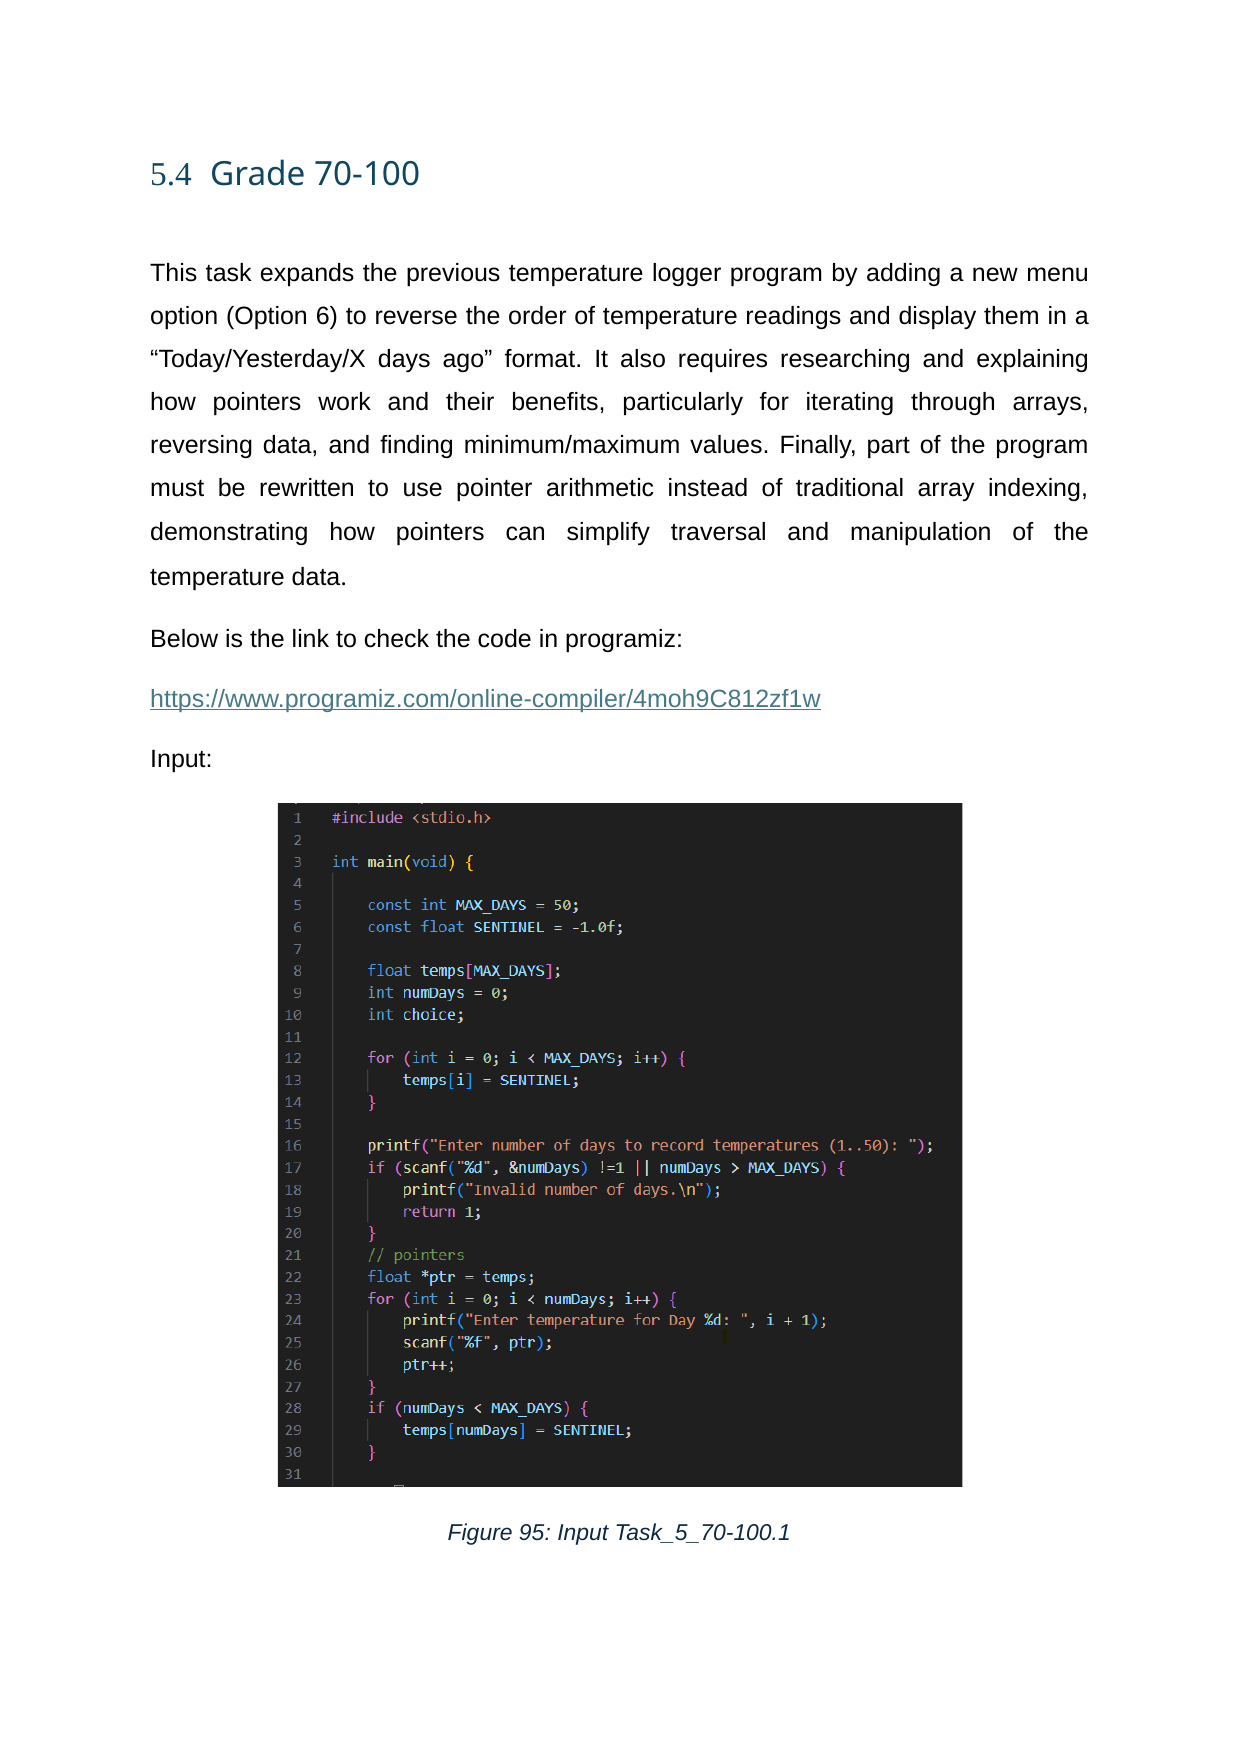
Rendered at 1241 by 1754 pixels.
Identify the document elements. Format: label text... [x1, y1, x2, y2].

picture [277, 803, 963, 1487]
text Below is the link to check the code in programiz: [150, 624, 1090, 653]
text This task expands the previous temperature logger program by adding a new menu option (Option 6) to reverse the order of temperature readings and display them in a “Today/Yesterday/X days ago” format. It also requires researching and explaining how pointers work and their benefits, particularly for iterating through arrays, reversing data, and finding minimum/maximum values. Finally, part of the program must be rewritten to use pointer arithmetic instead of traditional array indexing, demonstrating how pointers can simplify traversal and manipulation of the temperature data. [150, 258, 1090, 592]
text Figure 95: Input Task_5_70-100.1 [150, 1518, 1090, 1545]
subtitle Grade 70-100 [150, 150, 1090, 195]
text https://www.programiz.com/online-compiler/4moh9C812zf1w [150, 684, 1090, 713]
text Input: [150, 744, 1090, 773]
